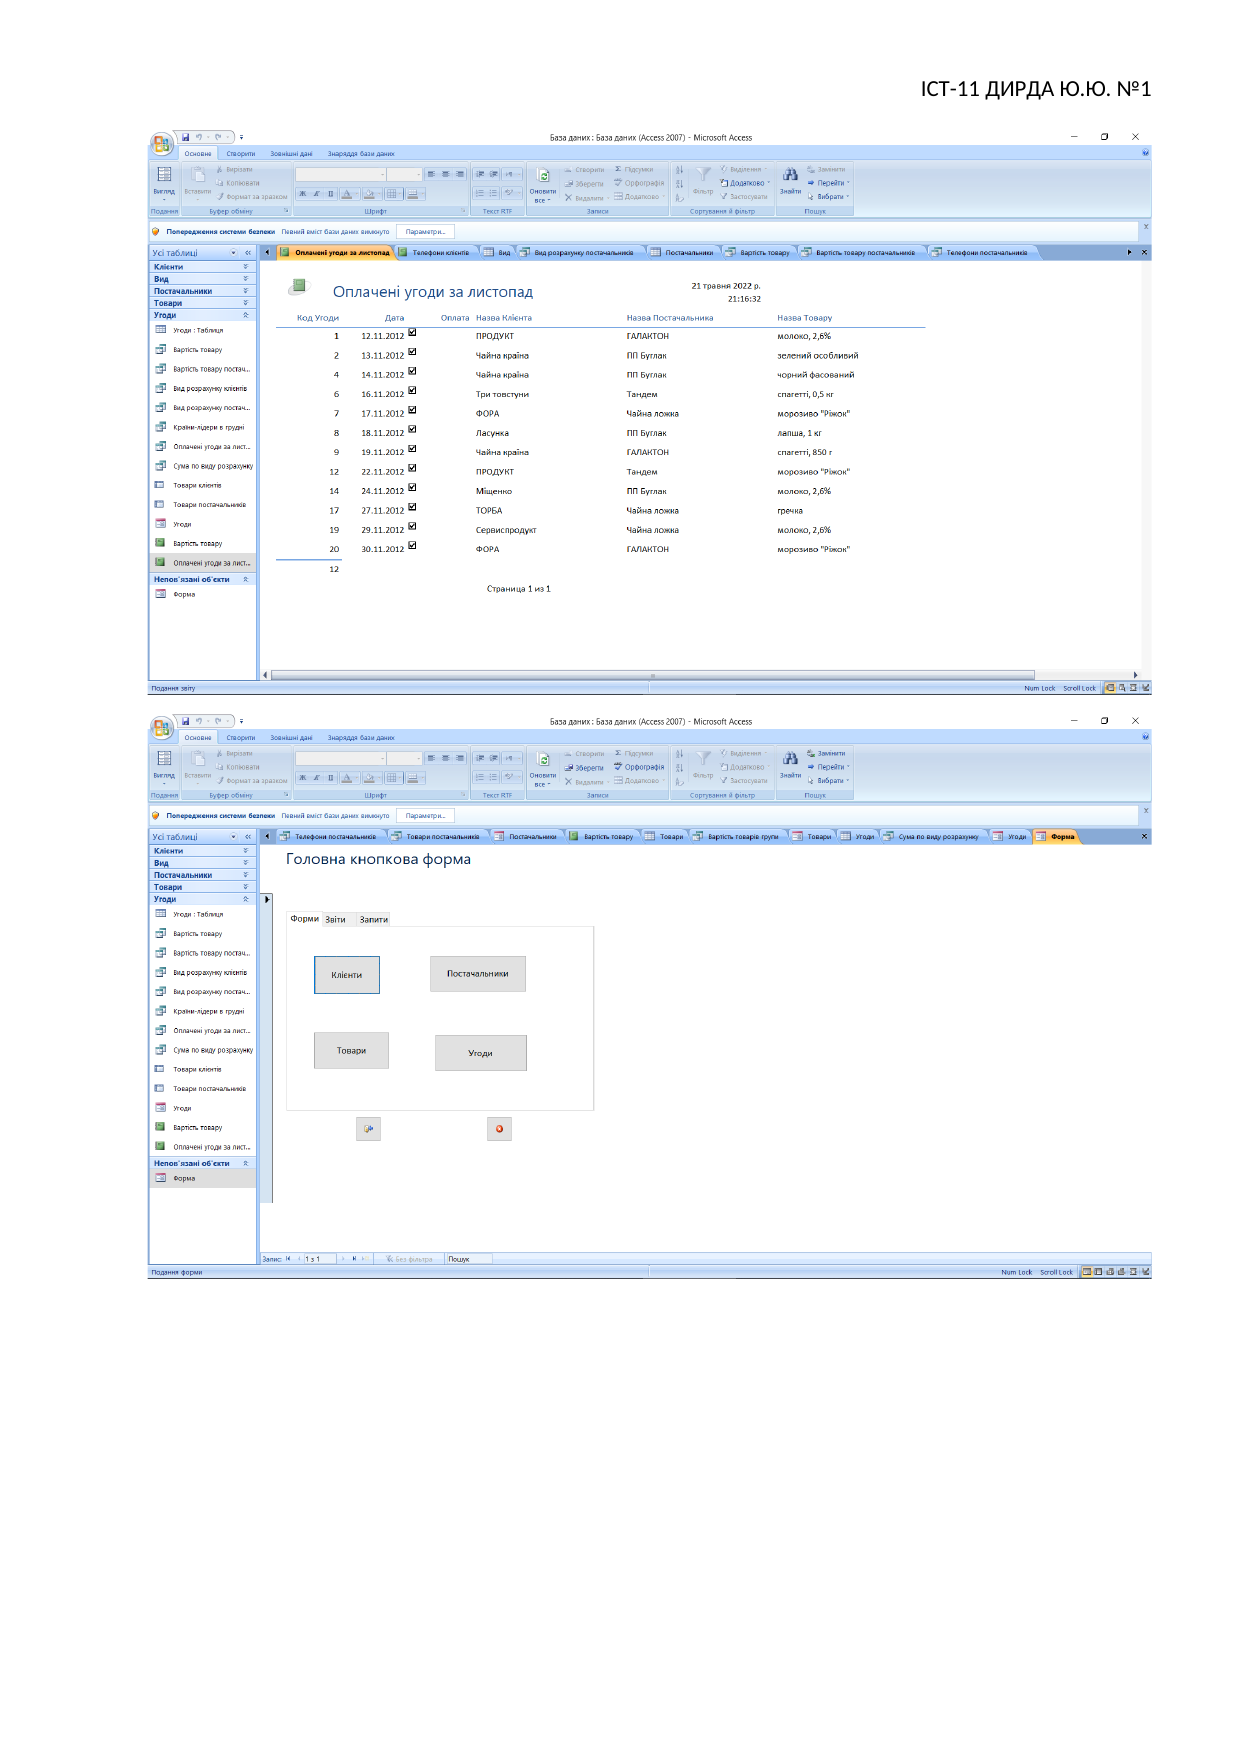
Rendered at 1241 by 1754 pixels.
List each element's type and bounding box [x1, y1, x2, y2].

picture [147, 129, 1152, 695]
picture [147, 713, 1152, 1279]
